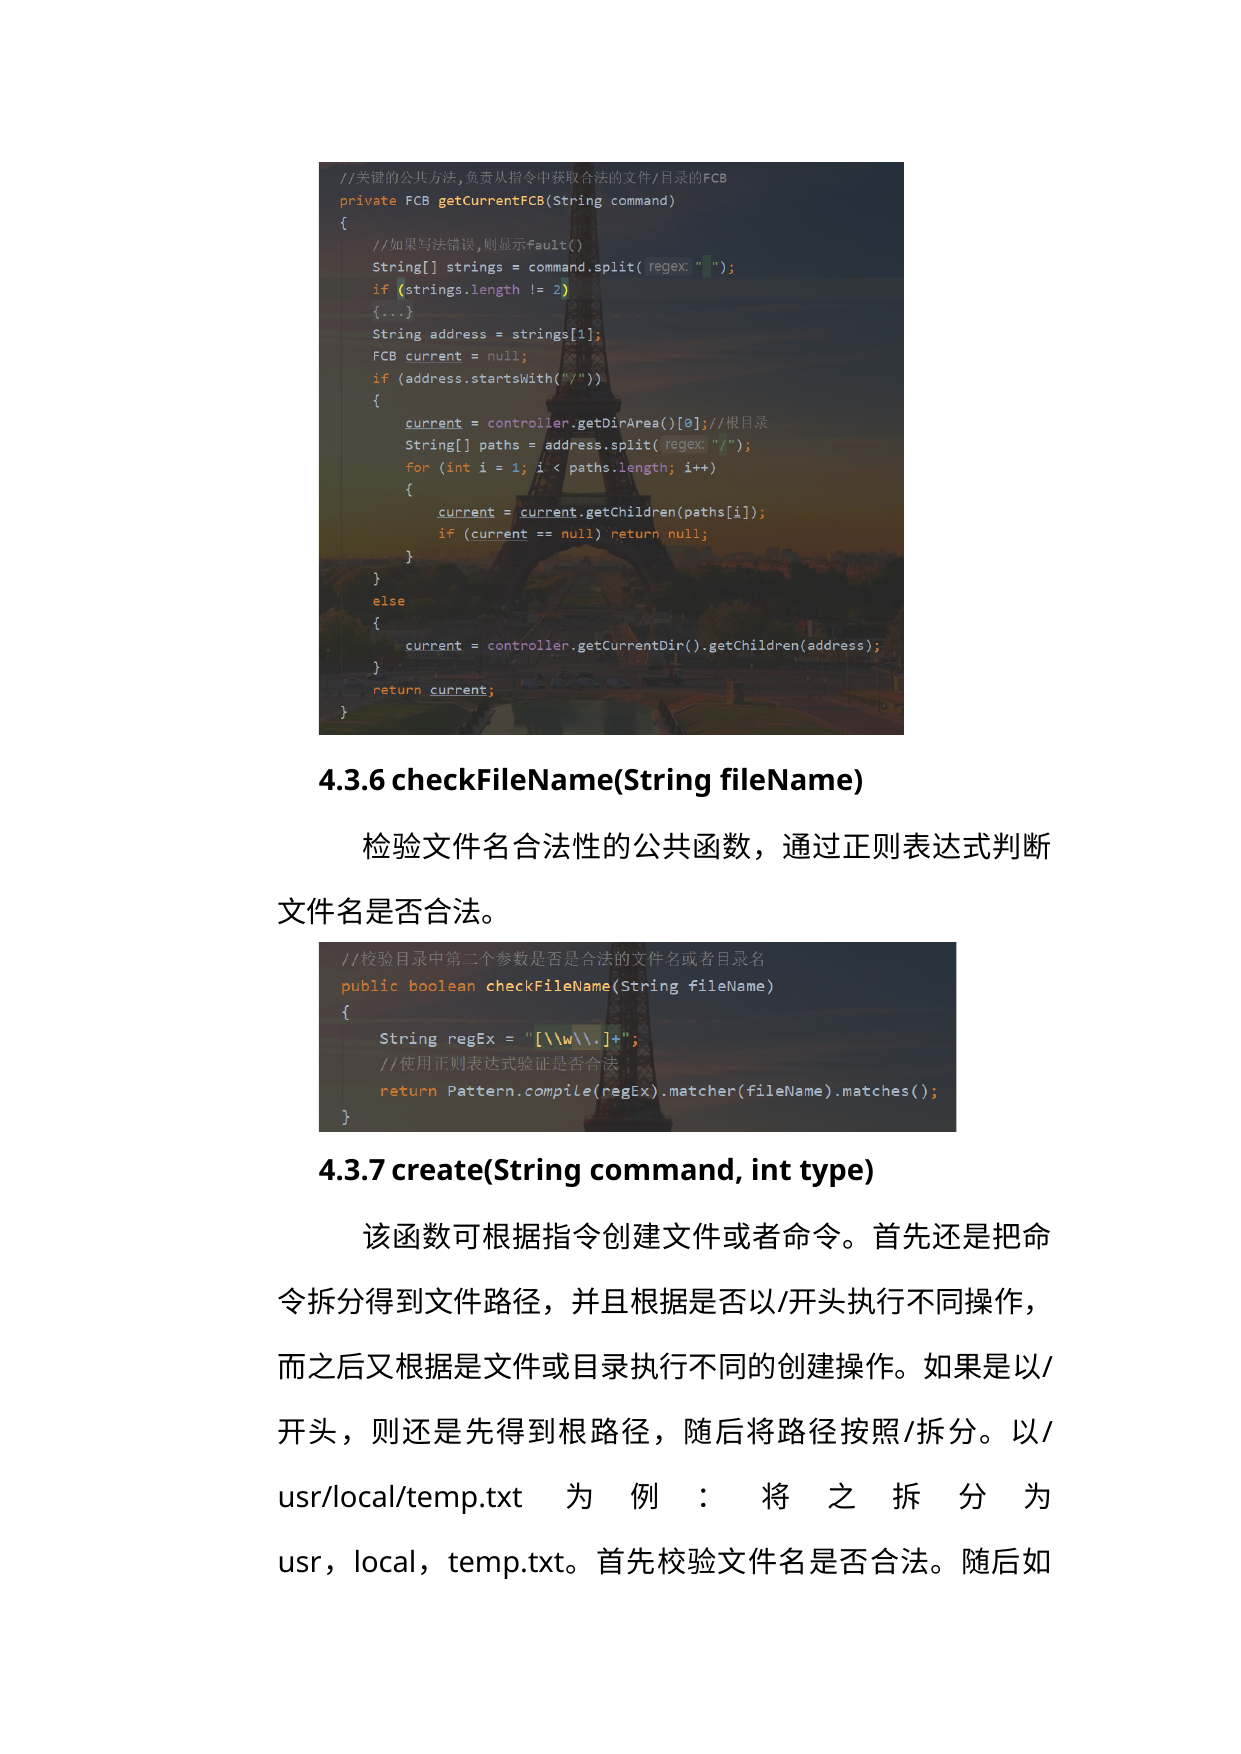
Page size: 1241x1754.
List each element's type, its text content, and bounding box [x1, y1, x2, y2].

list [277, 1202, 1053, 1592]
list 4.3.6 checkFileName(String fileName) [277, 747, 1053, 812]
picture [318, 162, 904, 735]
picture [318, 942, 957, 1132]
list 4.3.7 create(String command, int type) [277, 1137, 1053, 1202]
list 检验文件名合法性的公共函数，通过正则表达式判断文件名是否合法。 [277, 812, 1053, 942]
